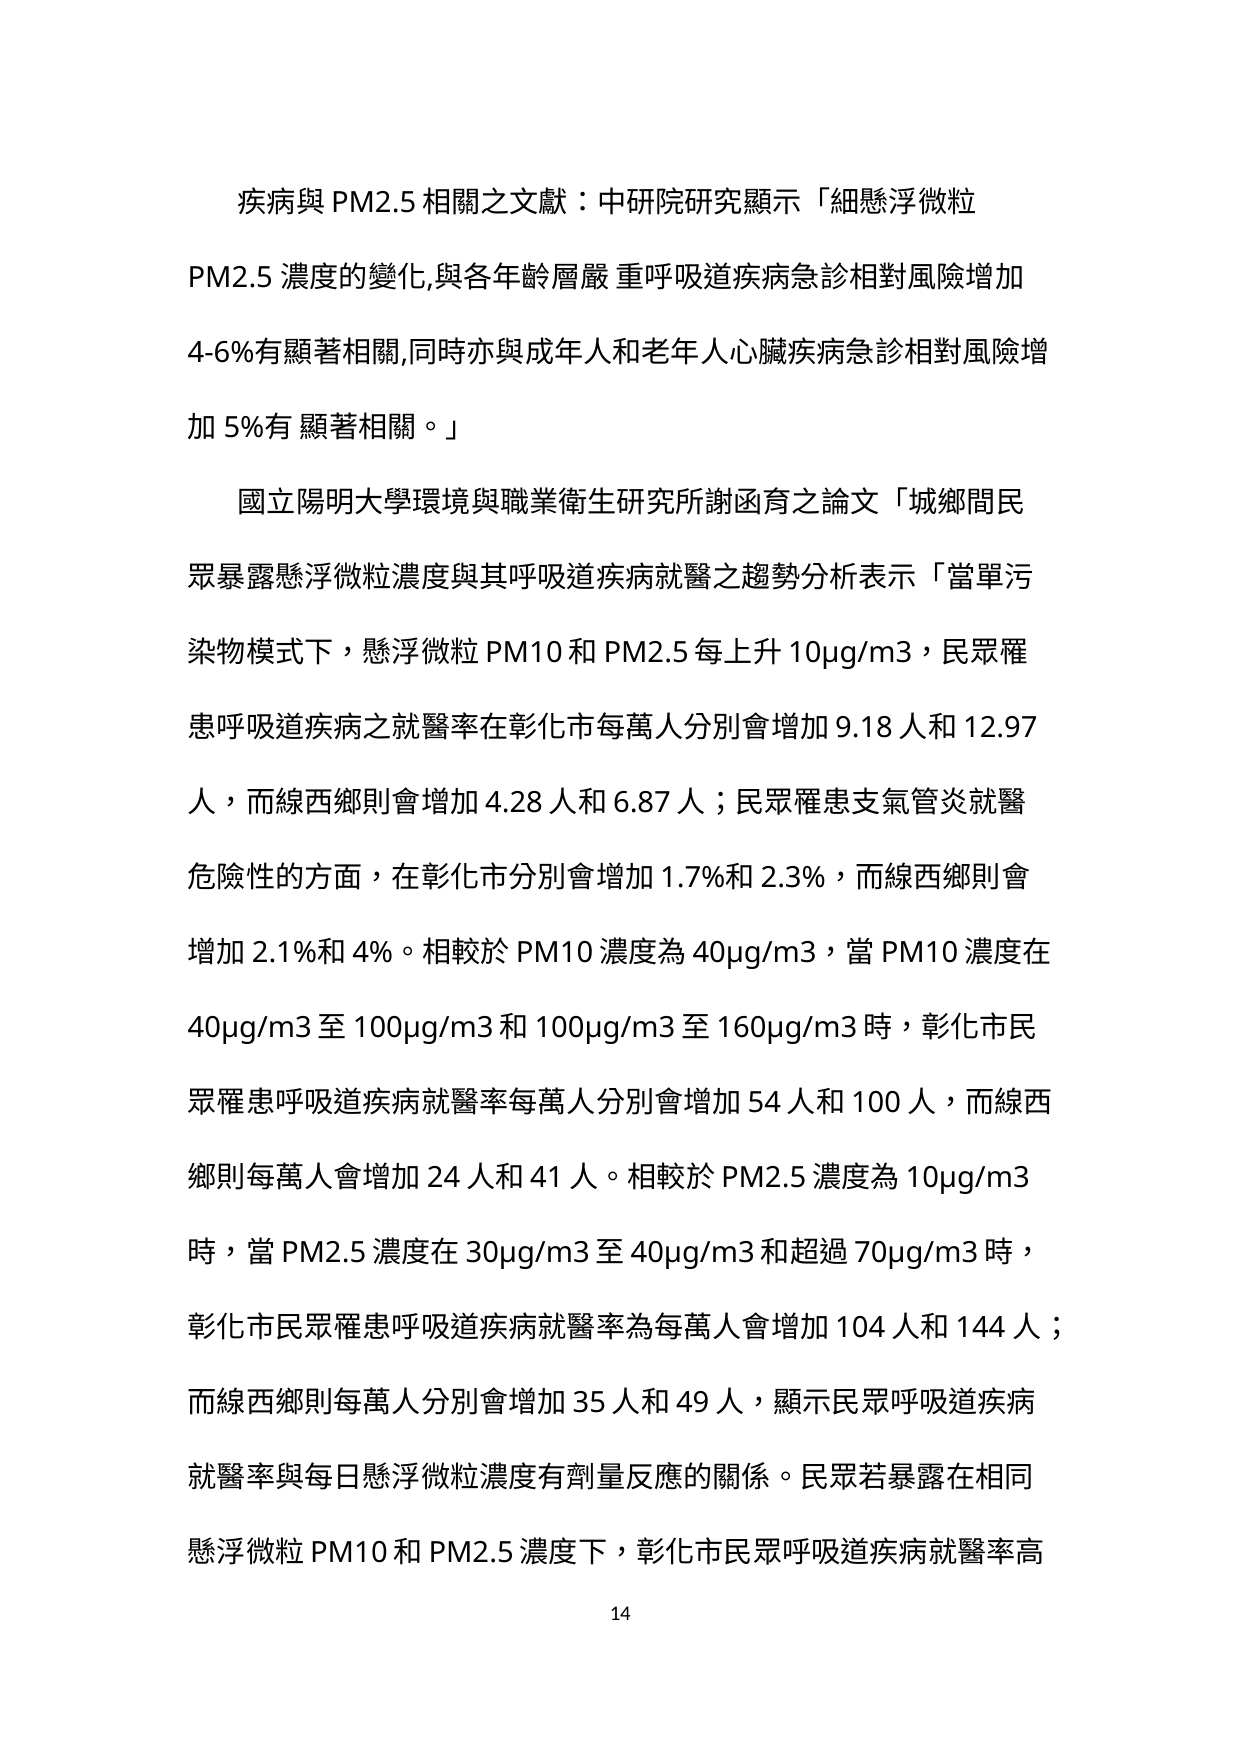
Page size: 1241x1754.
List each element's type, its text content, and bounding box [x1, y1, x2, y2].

text 疾病與PM2.5相關之文獻：中研院研究顯示「細懸浮微粒 PM2.5 濃度的變化,與各年齡層嚴 重呼吸道疾病急診相對風險增加 4-6%有顯著相關,同時亦與成年人和老年人心臟疾病急診相對風險增加 5%有 顯著相關。」 [187, 162, 1053, 462]
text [187, 462, 1053, 1587]
